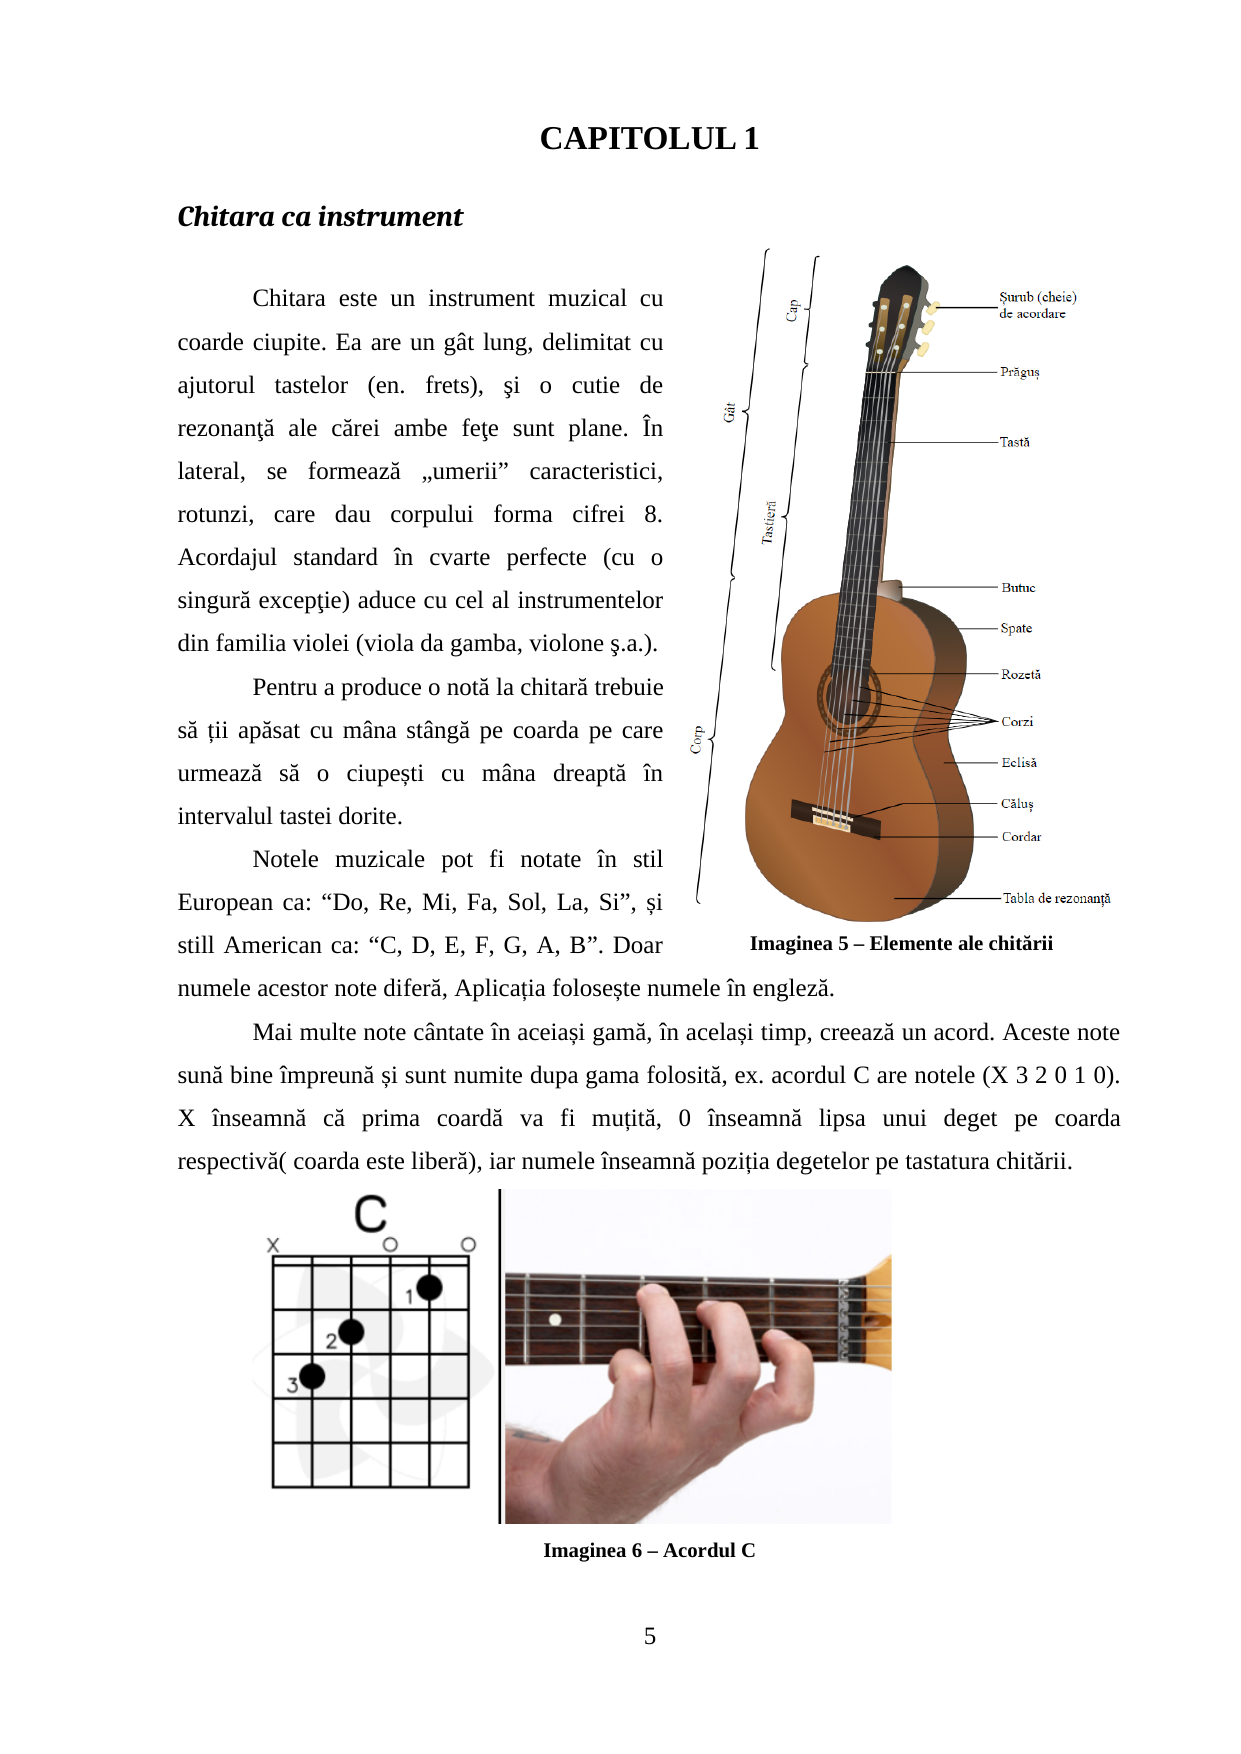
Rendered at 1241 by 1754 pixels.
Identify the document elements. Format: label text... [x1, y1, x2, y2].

picture [252, 1189, 892, 1524]
subtitle CAPITOLUL 1 [177, 118, 1122, 156]
text Notele muzicale pot fi notate în stil European ca: “Do, Re, Mi, Fa, Sol, La, Si”, și still American ca: “C, D, E, F, G, A, B”. Doar numele acestor note diferă, Aplicația folosește numele în engleză. [177, 844, 1122, 1002]
text Mai multe note cântate în aceiași gamă, în același timp, creează un acord. Aceste note sună bine împreună și sunt numite dupa gama folosită, ex. acordul C are notele (X 3 2 0 1 0). X înseamnă că prima coardă va fi muțită, 0 înseamnă lipsa unui deget pe coarda respectivă( coarda este liberă), iar numele înseamnă poziția degetelor pe tastatura chitării. [177, 1017, 1122, 1175]
text Pentru a produce o notă la chitară trebuie să ții apăsat cu mâna stângă pe coarda pe care urmează să o ciupești cu mâna dreaptă în intervalul tastei dorite. [177, 672, 682, 830]
subtitle Chitara ca instrument [177, 201, 1122, 234]
picture [682, 246, 1123, 922]
text Chitara este un instrument muzical cu coarde ciupite. Ea are un gât lung, delimitat cu ajutorul tastelor (en. frets), şi o cutie de rezonanţă ale cărei ambe feţe sunt plane. În lateral, se formează „umerii” caracteristici, rotunzi, care dau corpului forma cifrei 8. Acordajul standard în cvarte perfecte (cu o singură excepţie) aduce cu cel al instrumentelor din familia violei (viola da gamba, violone ş.a.). [177, 283, 682, 657]
